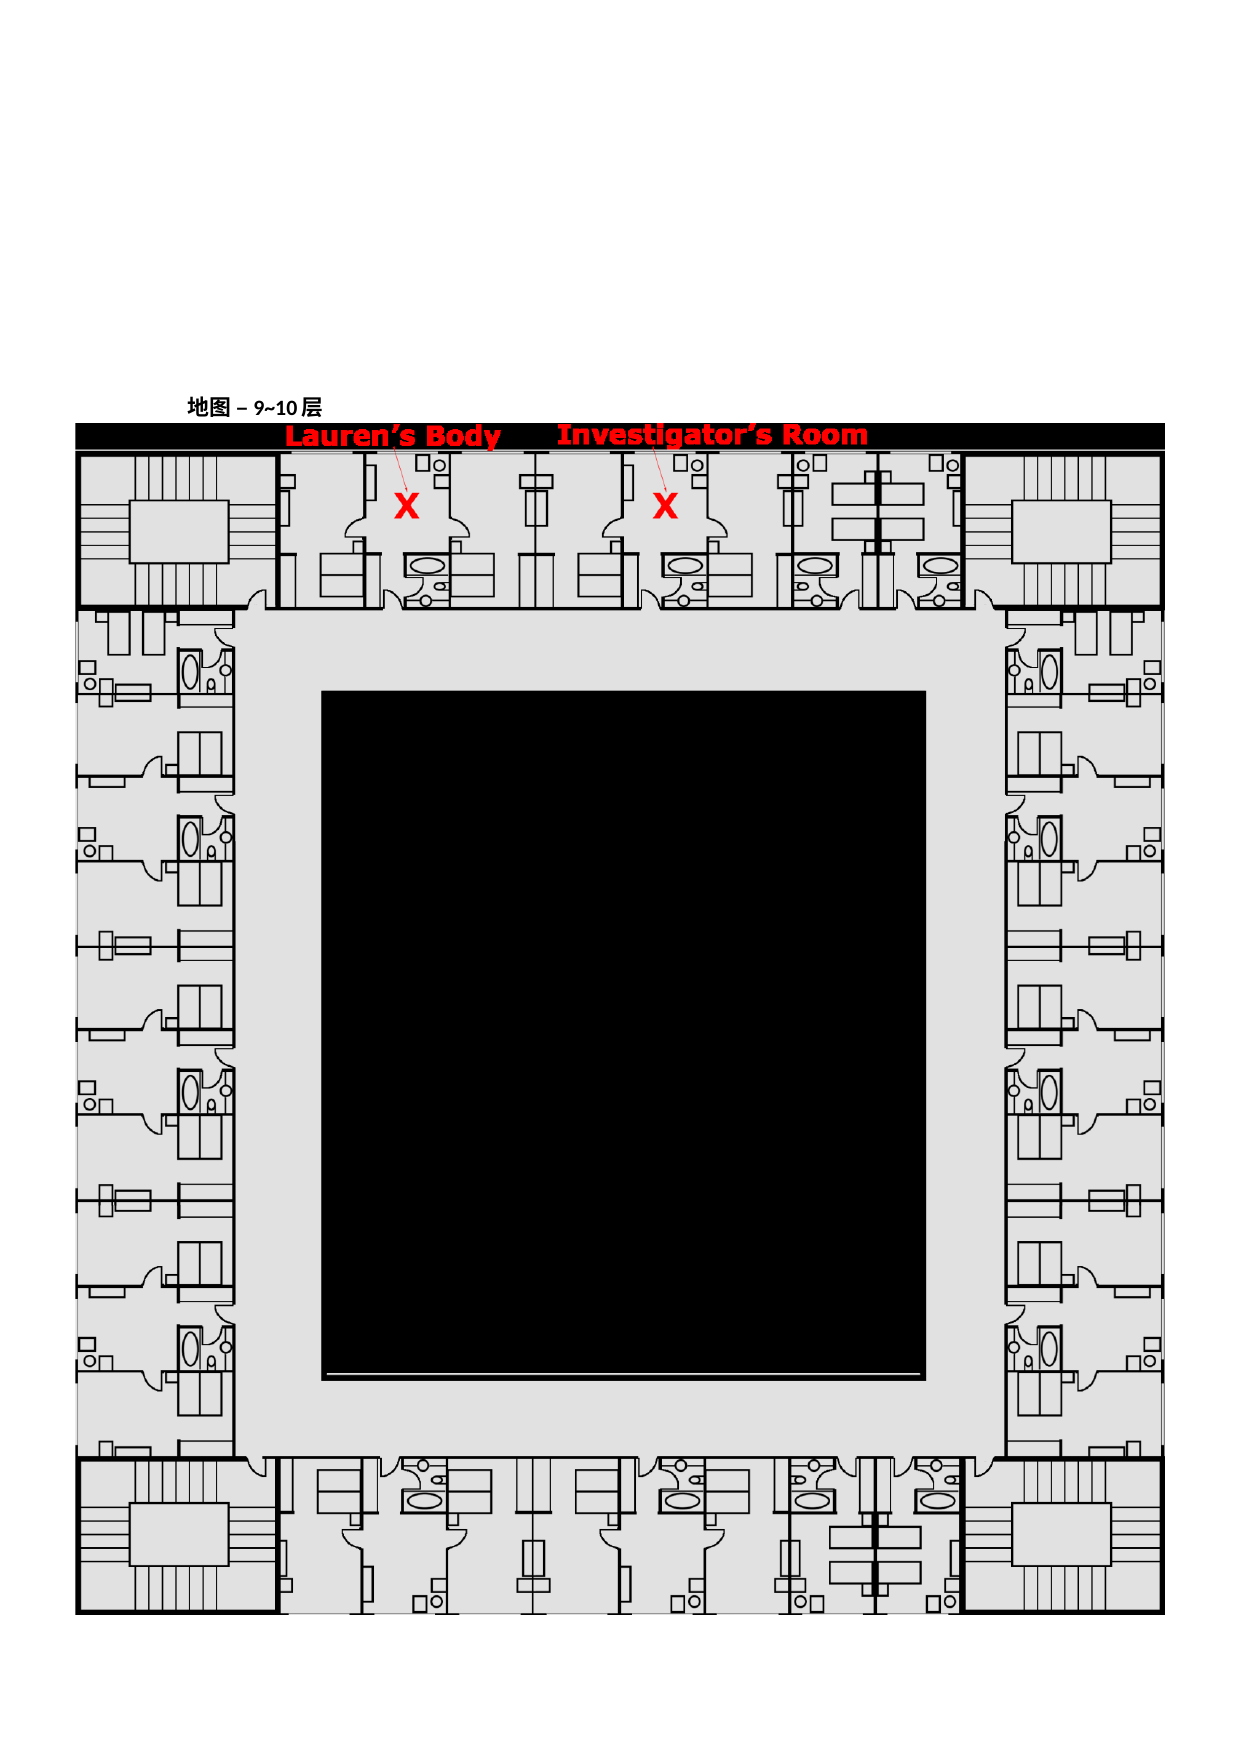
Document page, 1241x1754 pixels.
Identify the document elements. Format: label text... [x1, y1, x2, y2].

text 地图 – 9~10层 [187, 389, 1053, 422]
